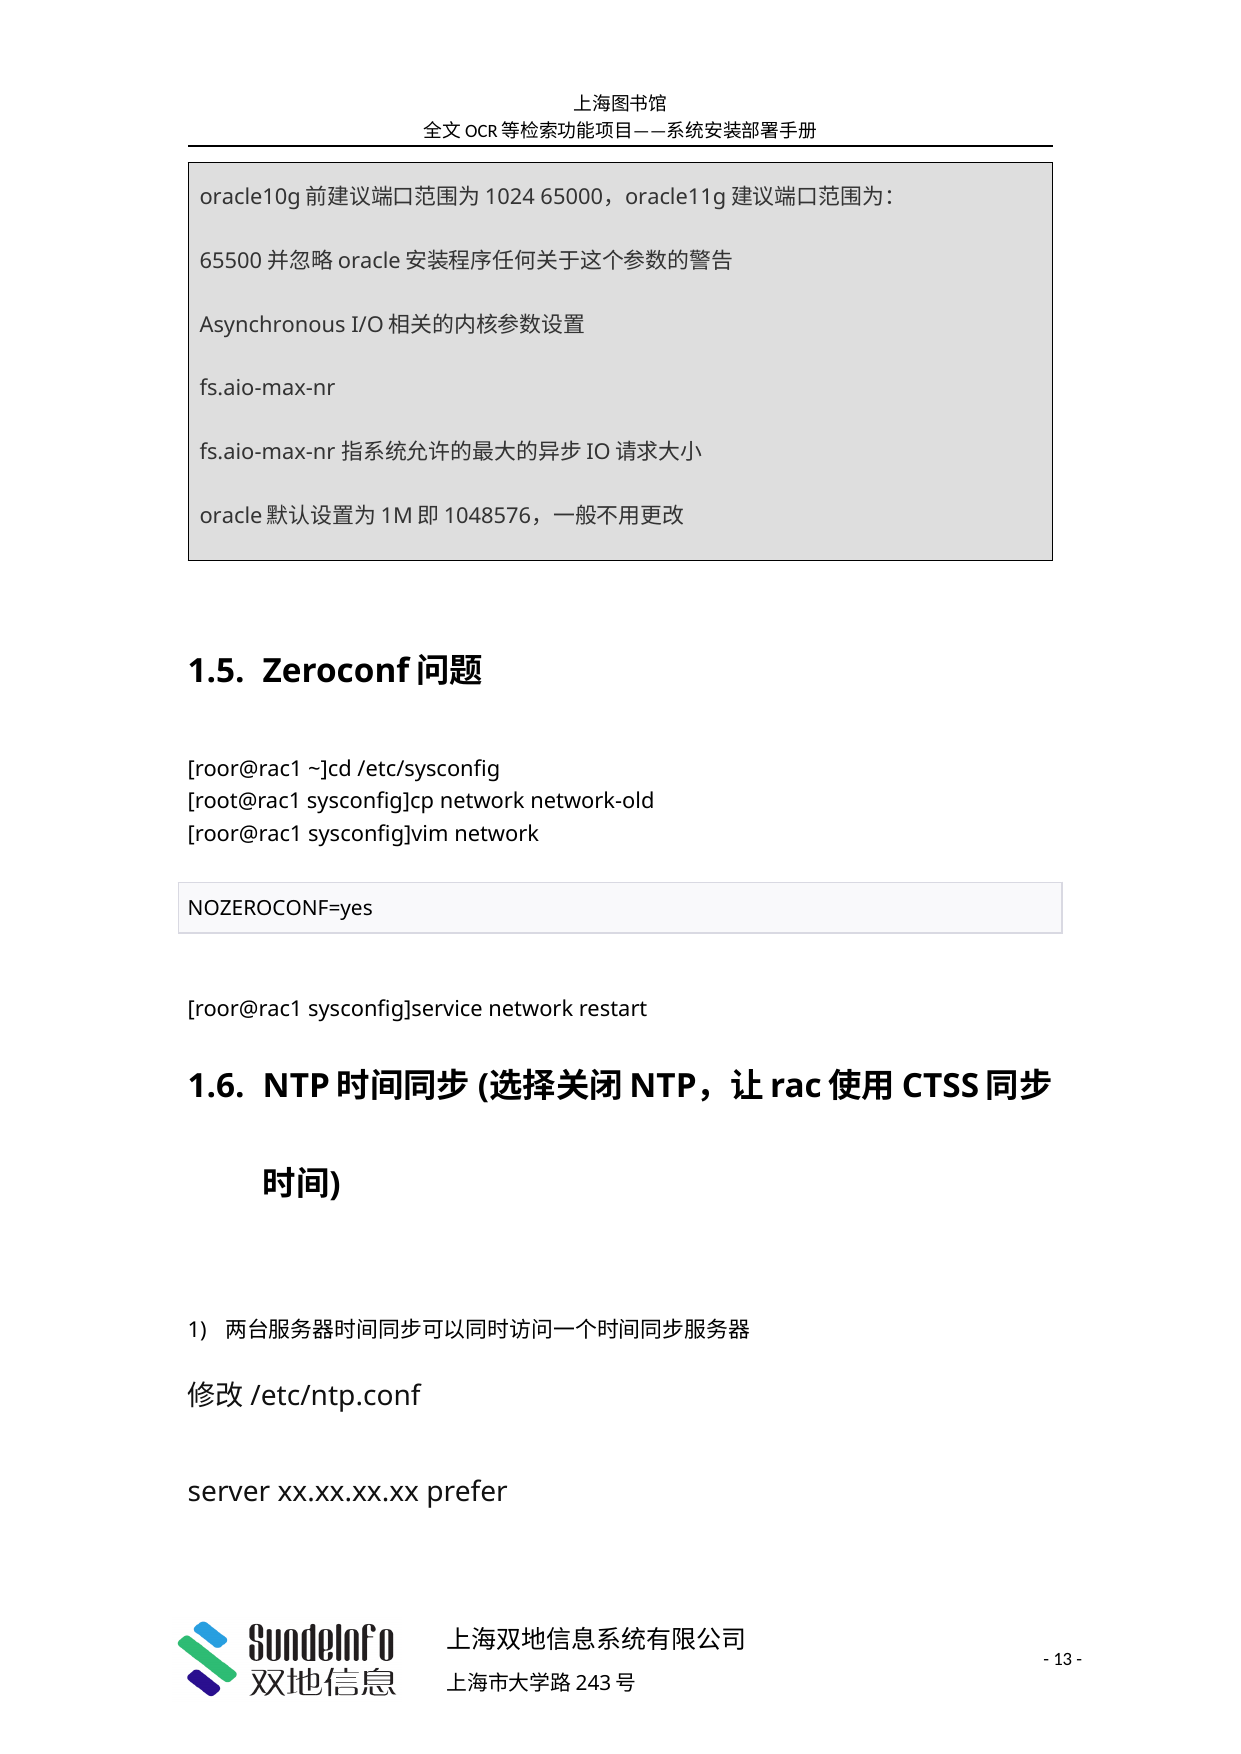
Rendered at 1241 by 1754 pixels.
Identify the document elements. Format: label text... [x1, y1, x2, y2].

text [root@rac1 sysconfig]cp network network-old [187, 784, 1053, 817]
subtitle NTP时间同步 (选择关闭NTP，让rac使用CTSS同步时间) [187, 1051, 1053, 1213]
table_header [189, 163, 1052, 560]
picture [172, 1615, 403, 1702]
text [roor@rac1 ~]cd /etc/sysconfig [187, 752, 1053, 784]
text NOZEROCONF=yes [179, 883, 1061, 932]
text 修改 /etc/ntp.conf server xx.xx.xx.xx prefer [187, 1361, 1053, 1523]
list 两台服务器时间同步可以同时访问一个时间同步服务器 [187, 1312, 1053, 1345]
text [roor@rac1 sysconfig]vim network [187, 817, 1053, 849]
subtitle Zeroconf问题 [187, 635, 1053, 700]
text [roor@rac1 sysconfig]service network restart [187, 991, 1053, 1024]
